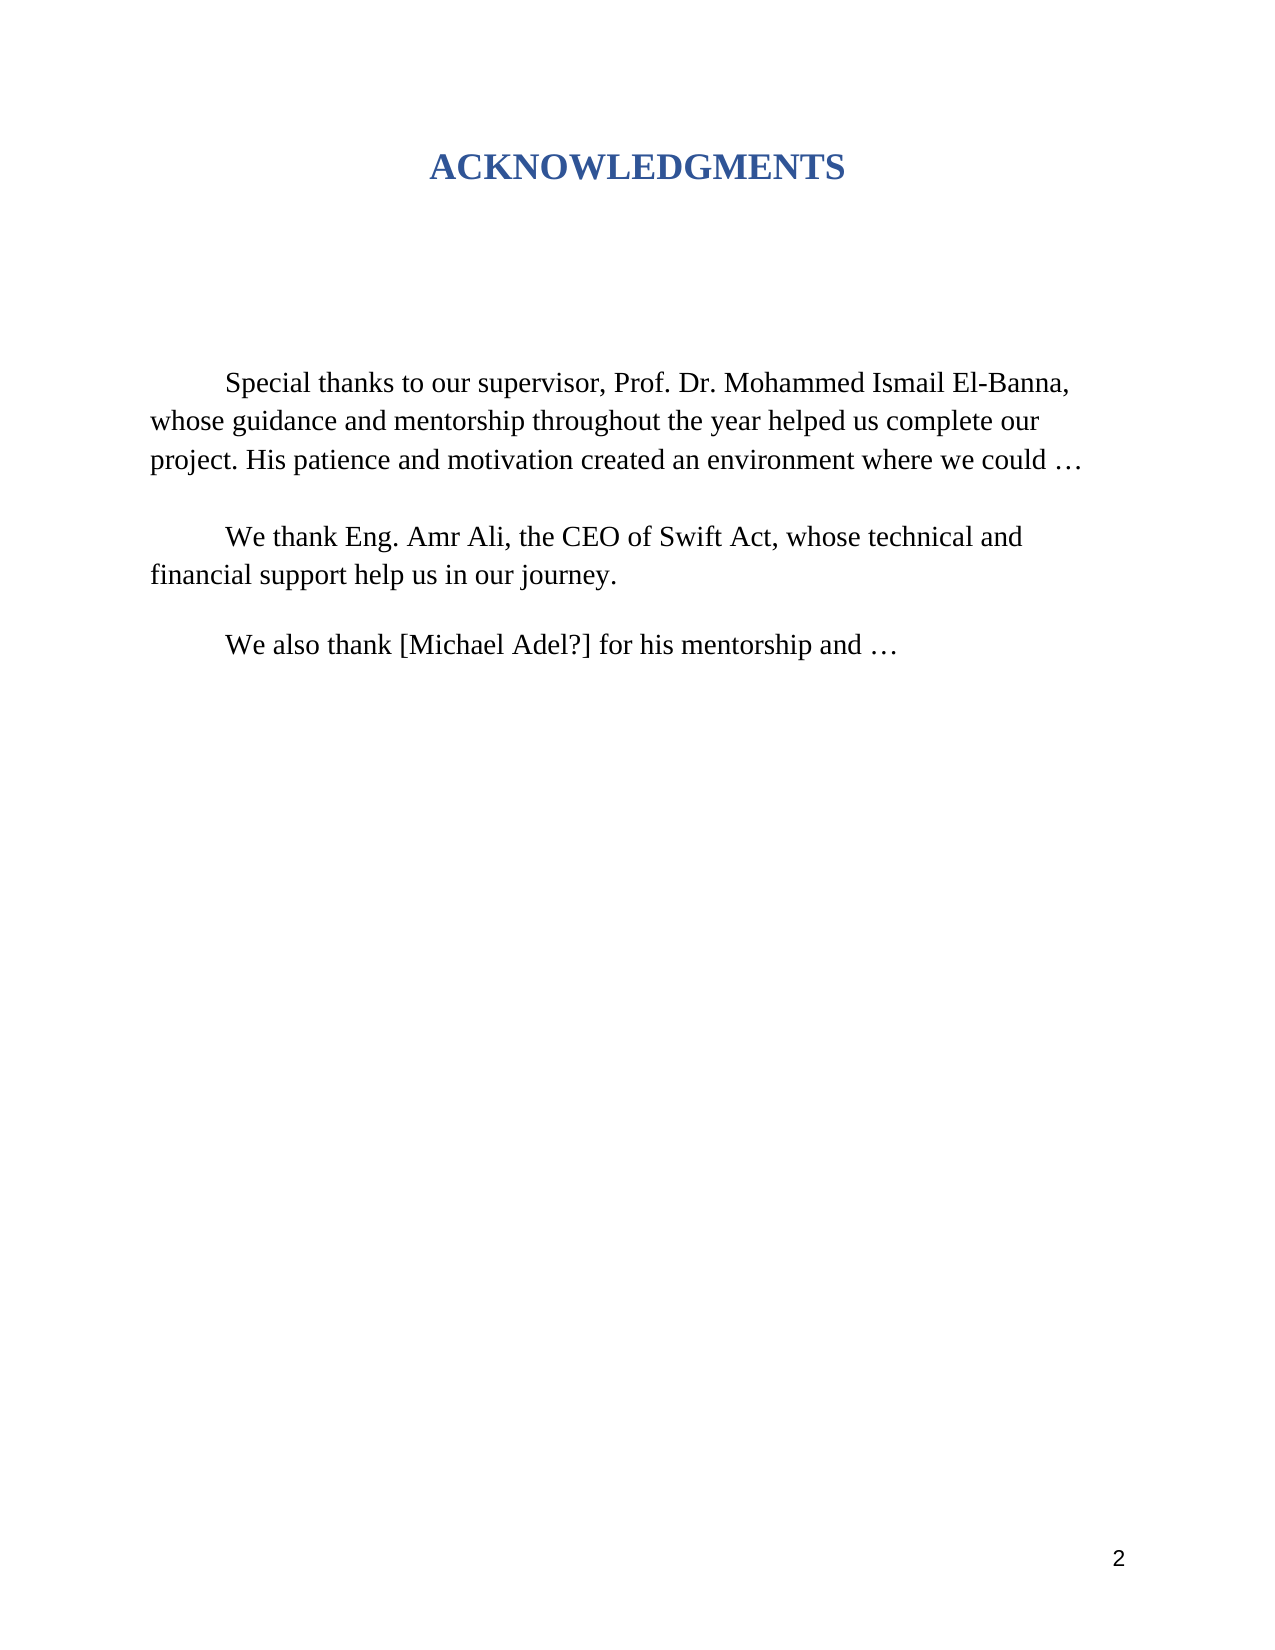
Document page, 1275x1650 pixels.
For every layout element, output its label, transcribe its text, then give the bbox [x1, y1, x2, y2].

text ACKNOWLEDGMENTS [150, 145, 1125, 188]
text Special thanks to our supervisor, Prof. Dr. Mohammed Ismail El-Banna, whose guidance and mentorship throughout the year helped us complete our project. His patience and motivation created an environment where we could … [150, 365, 1125, 475]
text We also thank [Michael Adel?] for his mentorship and … [150, 627, 1125, 661]
text We thank Eng. Amr Ali, the CEO of Swift Act, whose technical and financial support help us in our journey. [150, 519, 1125, 591]
